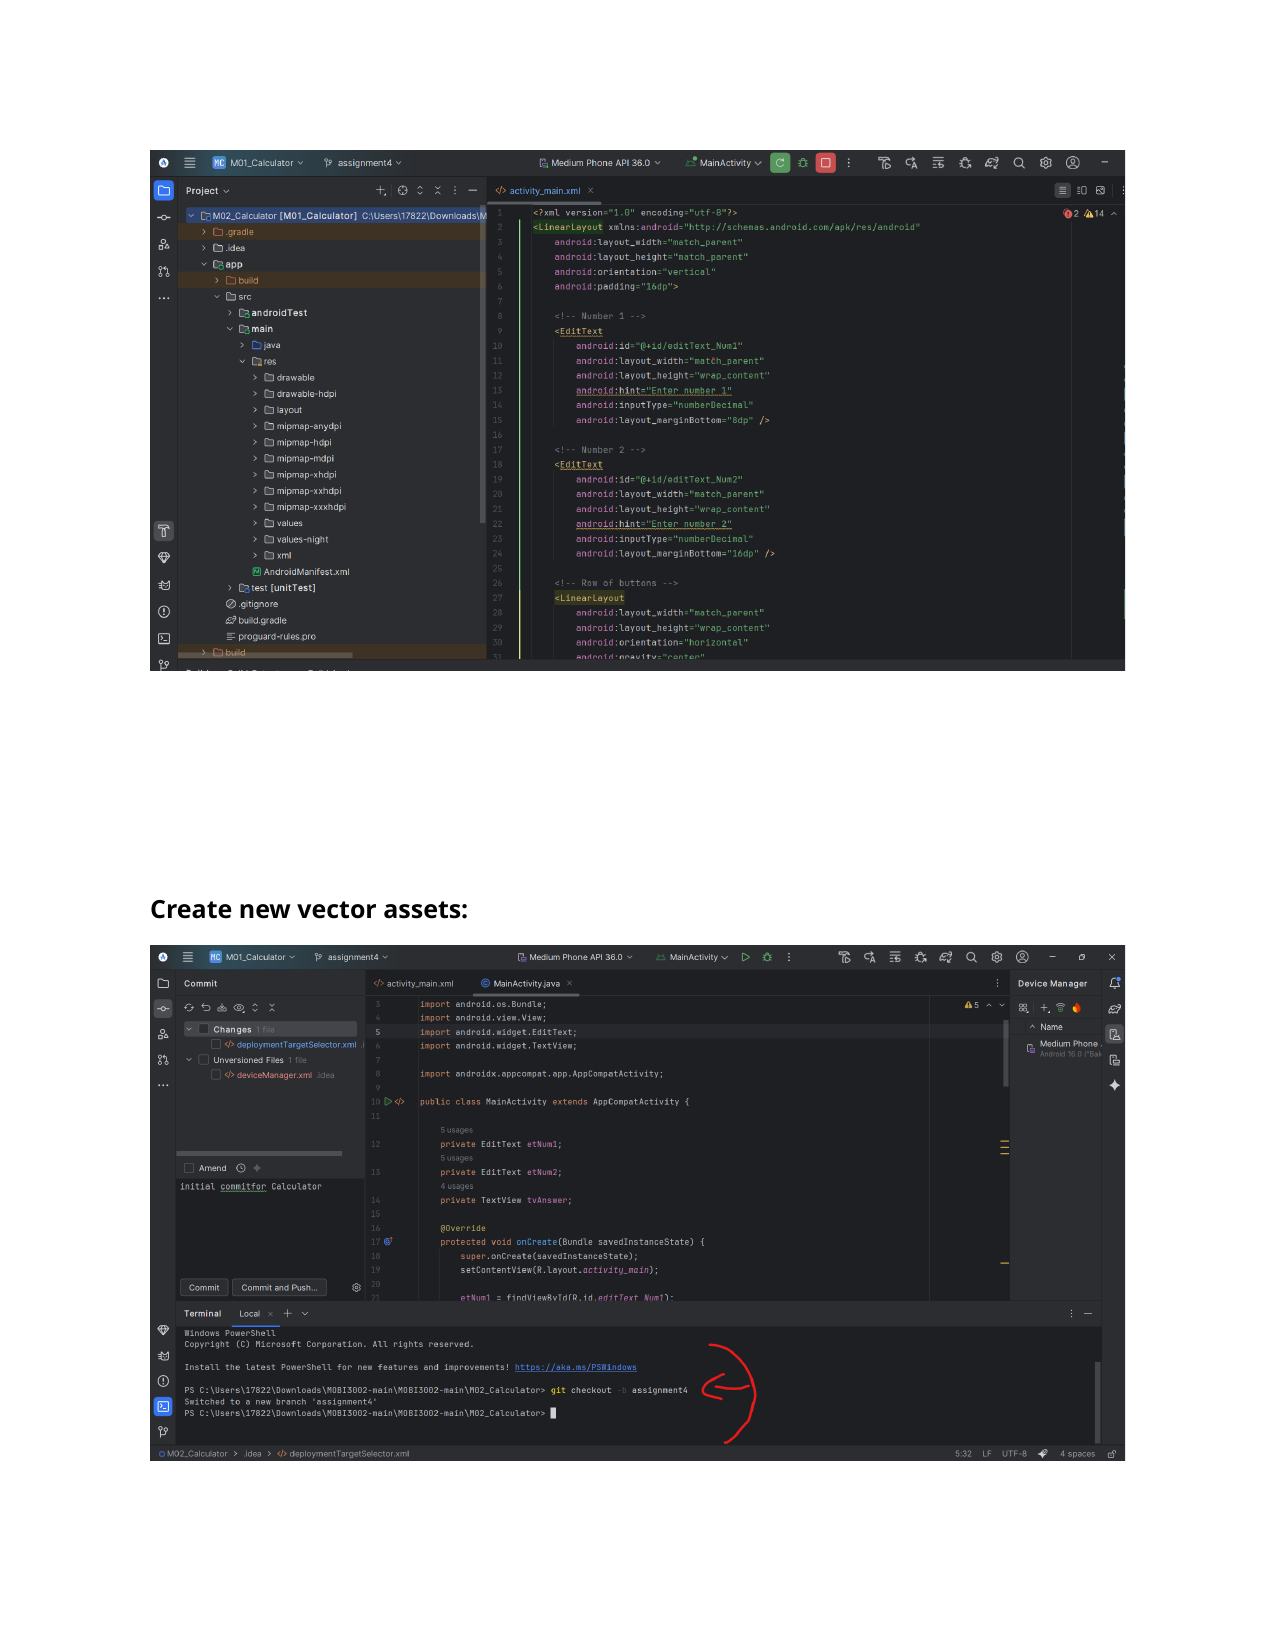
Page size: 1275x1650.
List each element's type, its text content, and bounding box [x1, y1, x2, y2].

text Create new vector assets: [150, 891, 1125, 926]
picture [150, 945, 1125, 1461]
picture [150, 150, 1125, 671]
